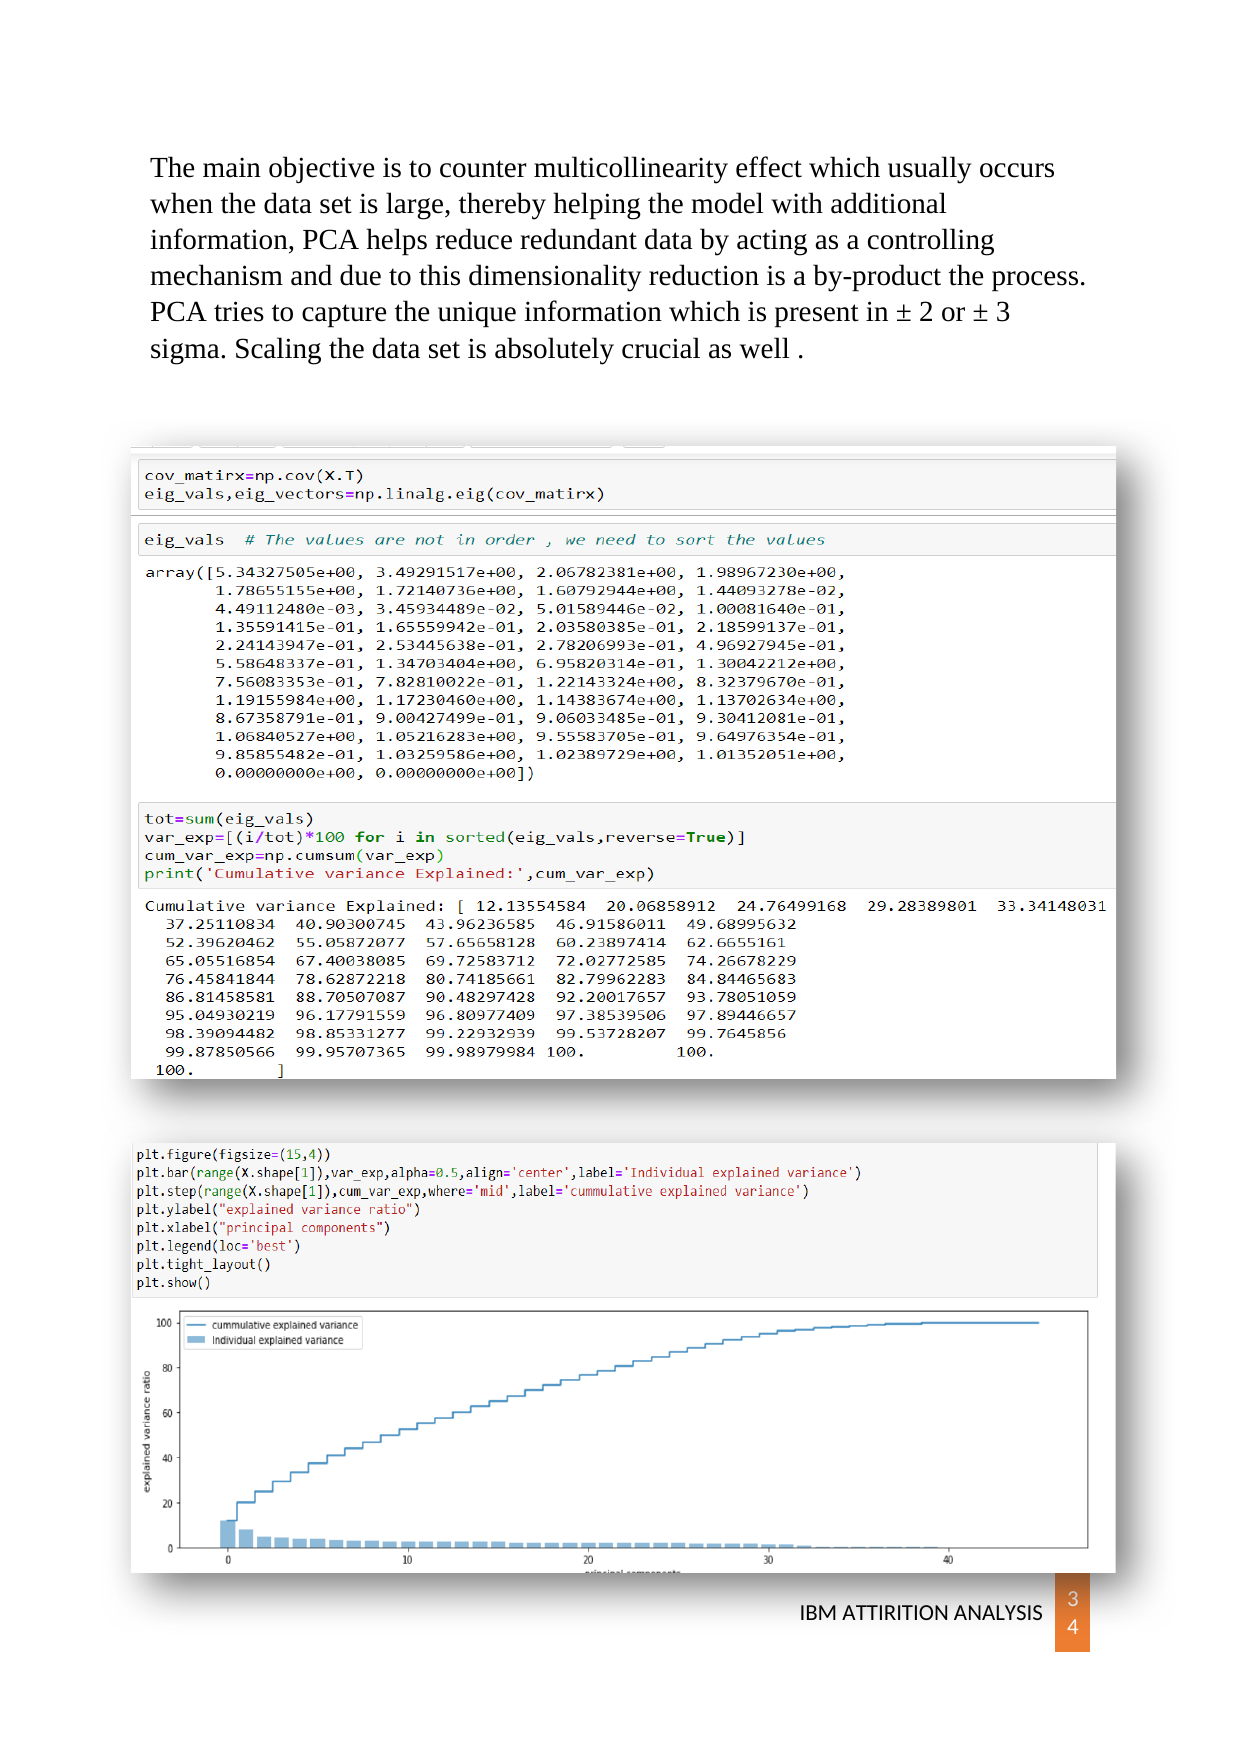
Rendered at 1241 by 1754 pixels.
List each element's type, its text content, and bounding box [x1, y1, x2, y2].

picture [130, 1143, 1116, 1573]
text The main objective is to counter multicollinearity effect which usually occurs when the data set is large, thereby helping the model with additional information, PCA helps reduce redundant data by acting as a controlling mechanism and due to this dimensionality reduction is a by-product the process. PCA tries to capture the unique information which is present in ± 2 or ± 3 sigma. Scaling the data set is absolutely crucial as well . [150, 150, 1090, 364]
picture [131, 446, 1117, 1079]
